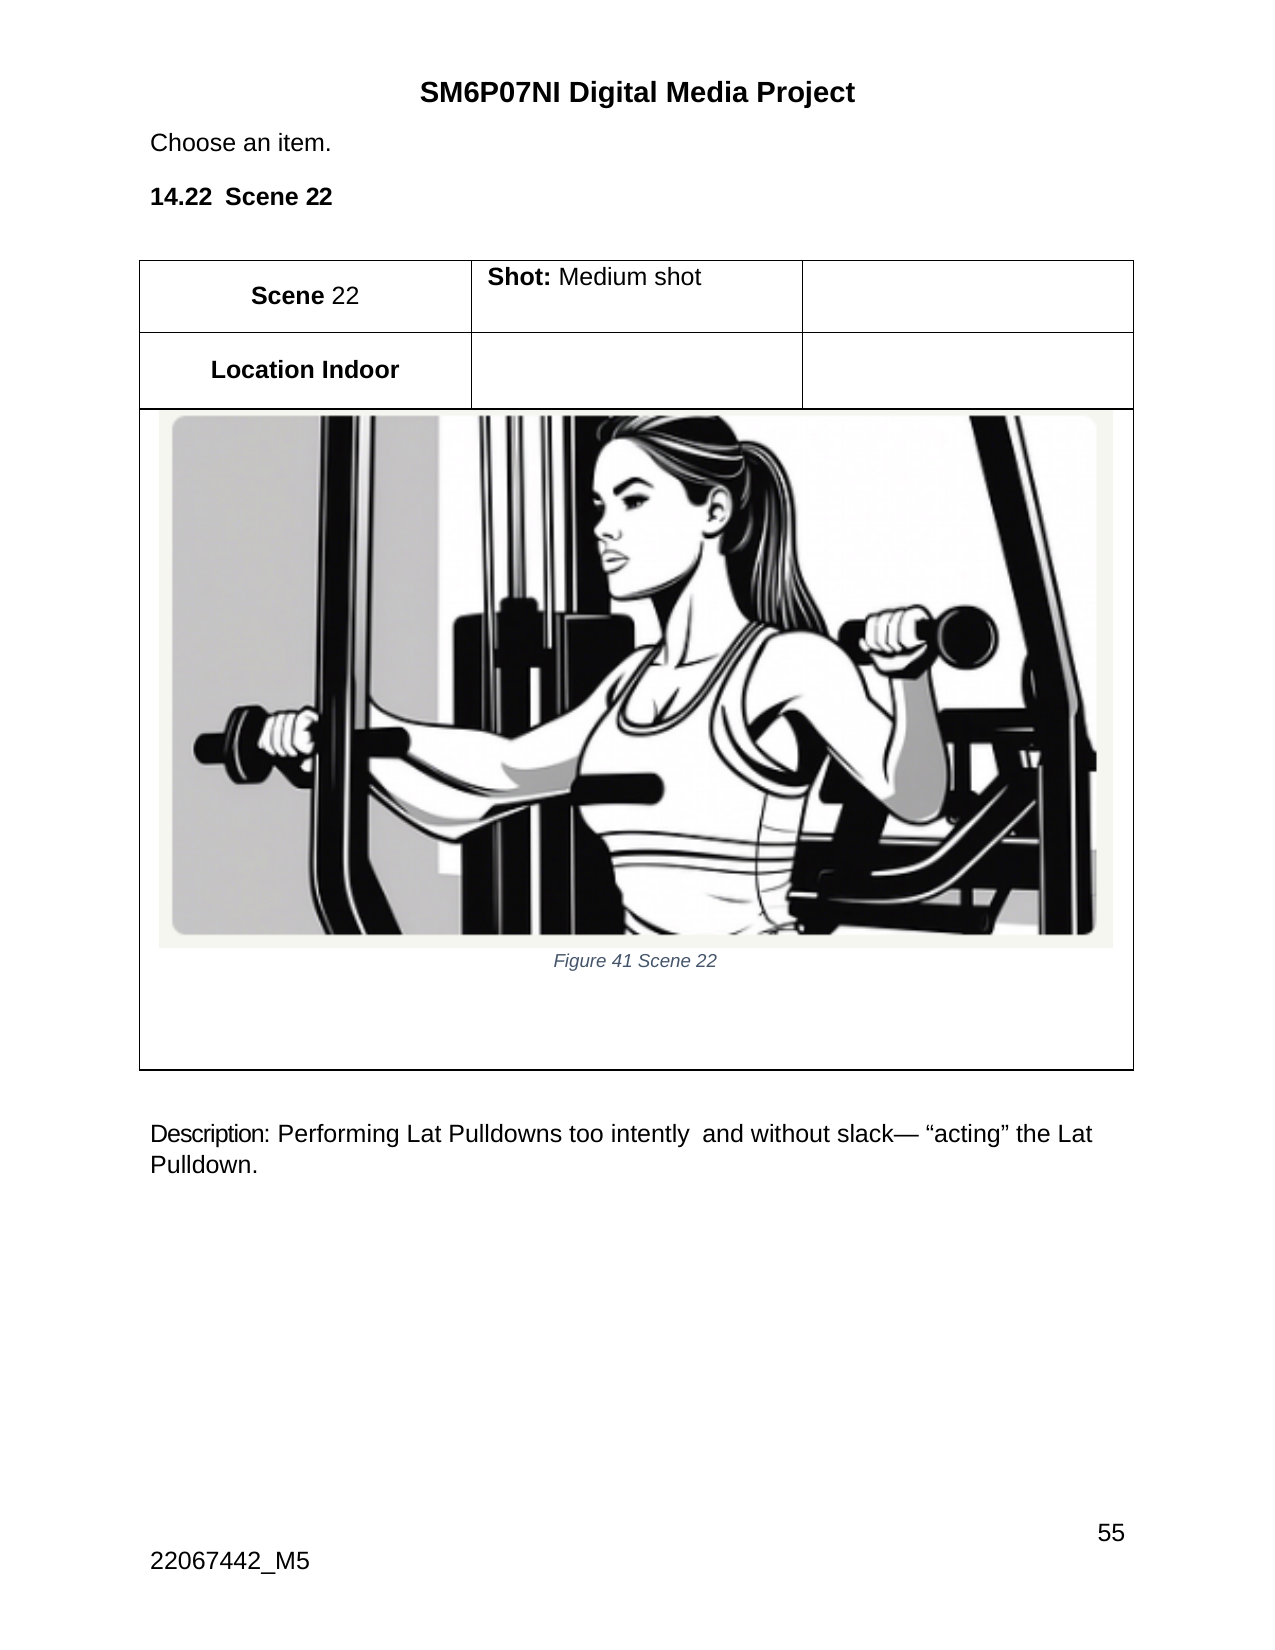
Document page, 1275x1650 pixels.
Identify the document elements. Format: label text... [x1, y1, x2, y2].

table_cell Figure 41 Scene 22 [140, 410, 1133, 1069]
text Description: Performing Lat Pulldowns too intently and without slack— “acting” the Lat Pulldown. [150, 1118, 1125, 1178]
table_cell [803, 333, 1133, 408]
subtitle Scene 22 [150, 182, 1125, 210]
table_header Scene 22 [140, 261, 471, 332]
table_header [803, 261, 1133, 332]
picture [158, 410, 1114, 948]
table_header Shot: Medium shot [472, 261, 802, 332]
table_cell Location Indoor [140, 333, 471, 408]
table_cell [472, 333, 802, 408]
